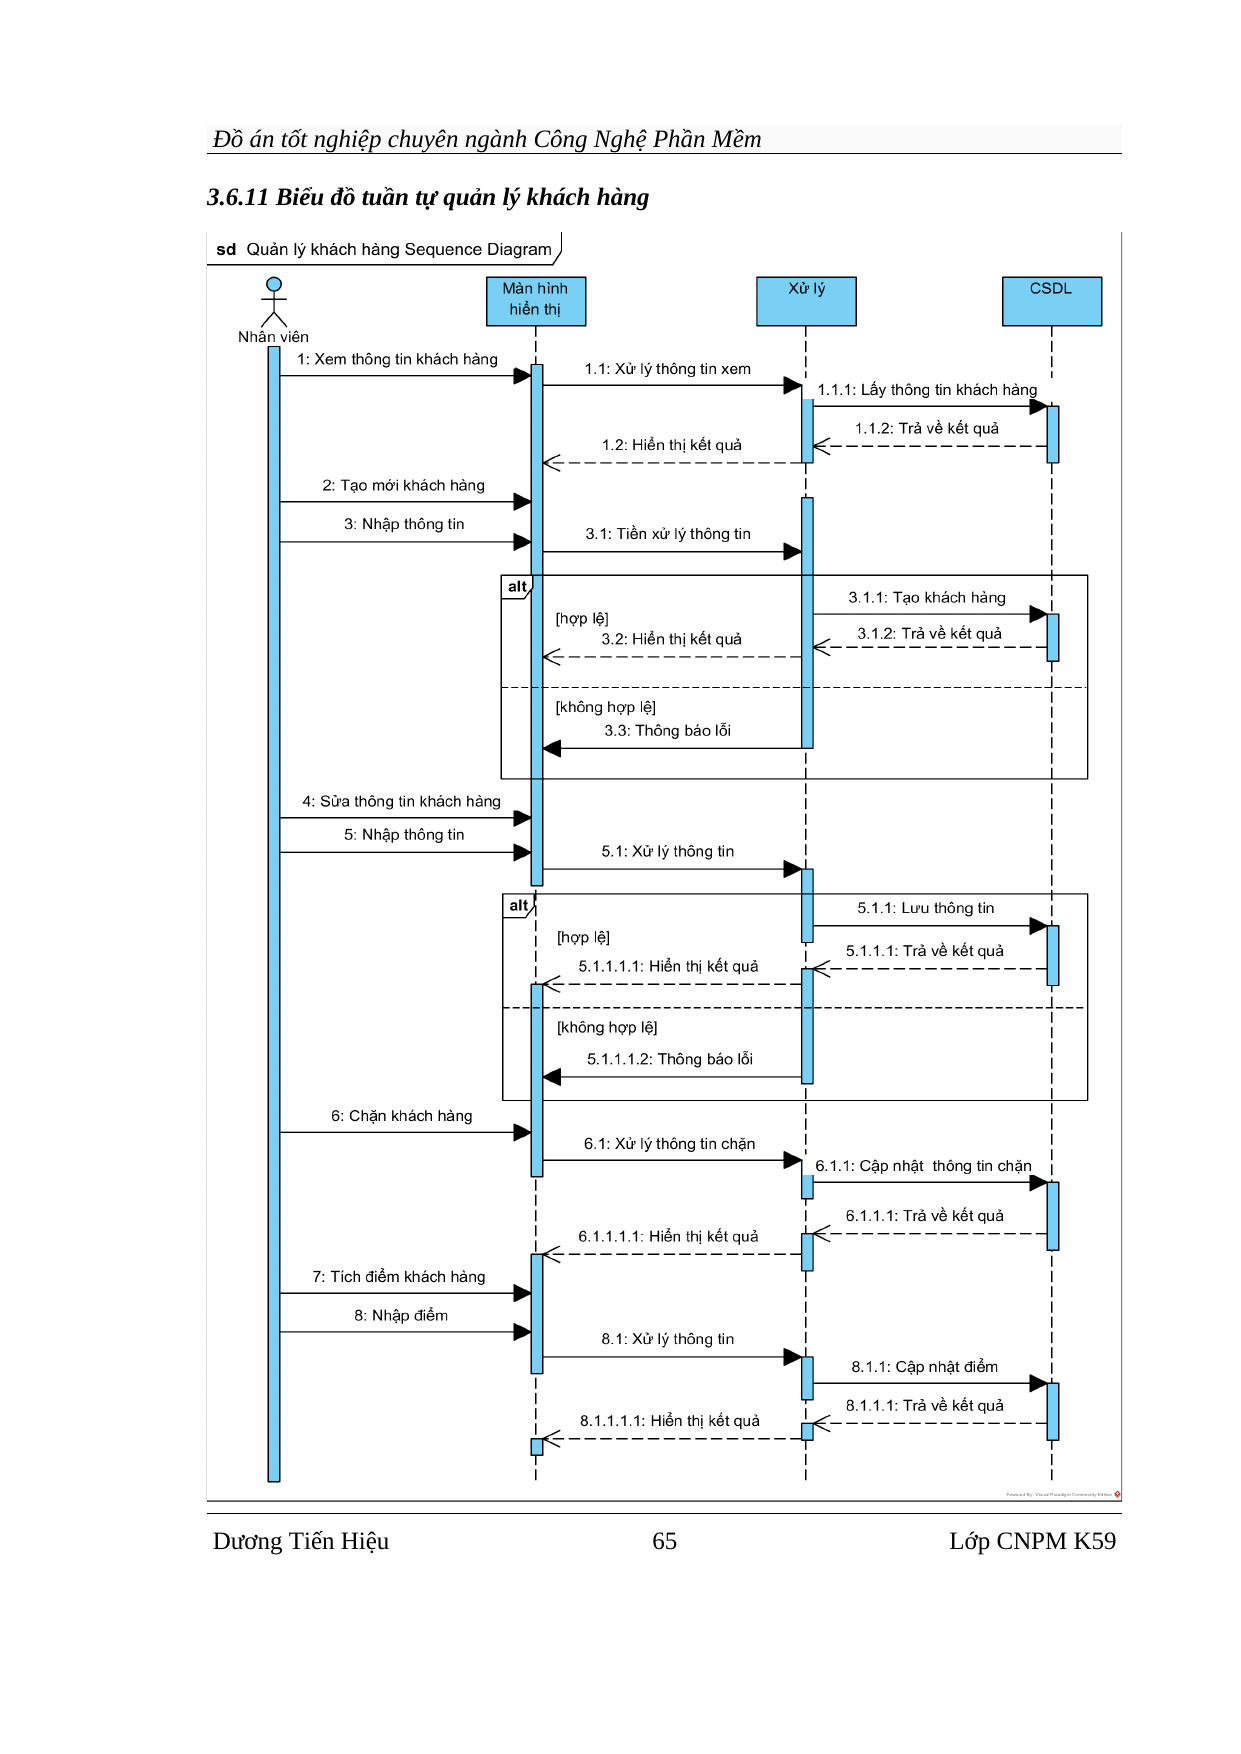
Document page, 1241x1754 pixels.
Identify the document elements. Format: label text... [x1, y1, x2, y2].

subtitle Biểu đồ tuần tự quản lý khách hàng [207, 182, 1122, 211]
picture [206, 232, 1123, 1502]
